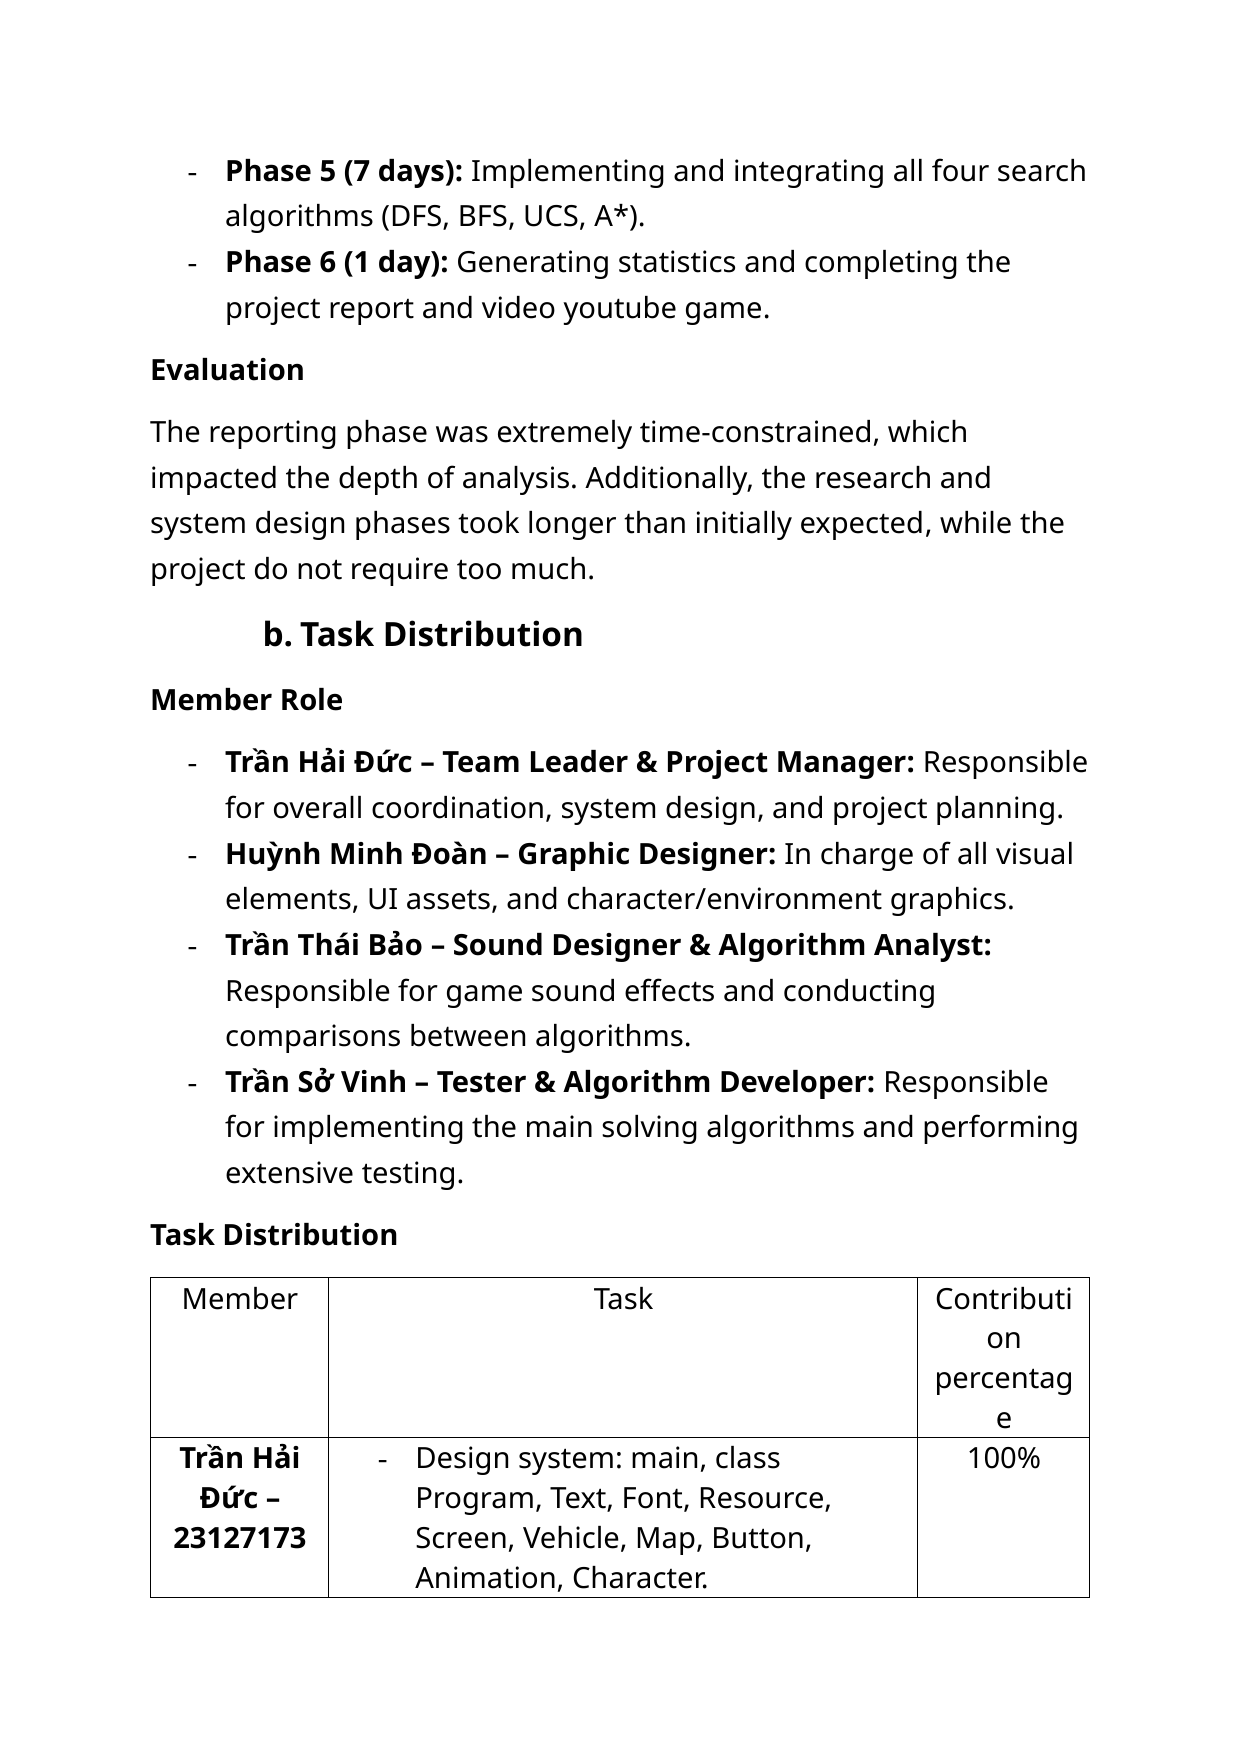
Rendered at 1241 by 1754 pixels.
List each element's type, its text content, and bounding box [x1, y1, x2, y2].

list Trần Thái Bảo – Sound Designer & Algorithm Analyst: Responsible for game sound effects and conducting comparisons between algorithms. [187, 924, 1090, 1055]
text The reporting phase was extremely time-constrained, which impacted the depth of analysis. Additionally, the research and system design phases took longer than initially expected, while the project do not require too much. [150, 411, 1090, 588]
list Phase 5 (7 days): Implementing and integrating all four search algorithms (DFS, BFS, UCS, A*). [187, 150, 1090, 235]
table_cell 100% [918, 1438, 1089, 1597]
list Trần Hải Đức – Team Leader & Project Manager: Responsible for overall coordination, system design, and project planning. [187, 742, 1090, 827]
table_header Task [329, 1278, 917, 1437]
text Task Distribution [150, 1215, 1090, 1254]
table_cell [151, 1438, 328, 1597]
text Evaluation [150, 349, 1090, 389]
list Huỳnh Minh Đoàn – Graphic Designer: In charge of all visual elements, UI assets, and character/environment graphics. [187, 833, 1090, 918]
list Task Distribution [262, 611, 1090, 656]
table_header Member [151, 1278, 328, 1437]
list Trần Sở Vinh – Tester & Algorithm Developer: Responsible for implementing the main solving algorithms and performing extensive testing. [187, 1061, 1090, 1192]
list Phase 6 (1 day): Generating statistics and completing the project report and video youtube game. [187, 241, 1090, 327]
text Member Role [150, 679, 1090, 719]
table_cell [329, 1438, 917, 1597]
table_header Contribution percentage [918, 1278, 1089, 1437]
